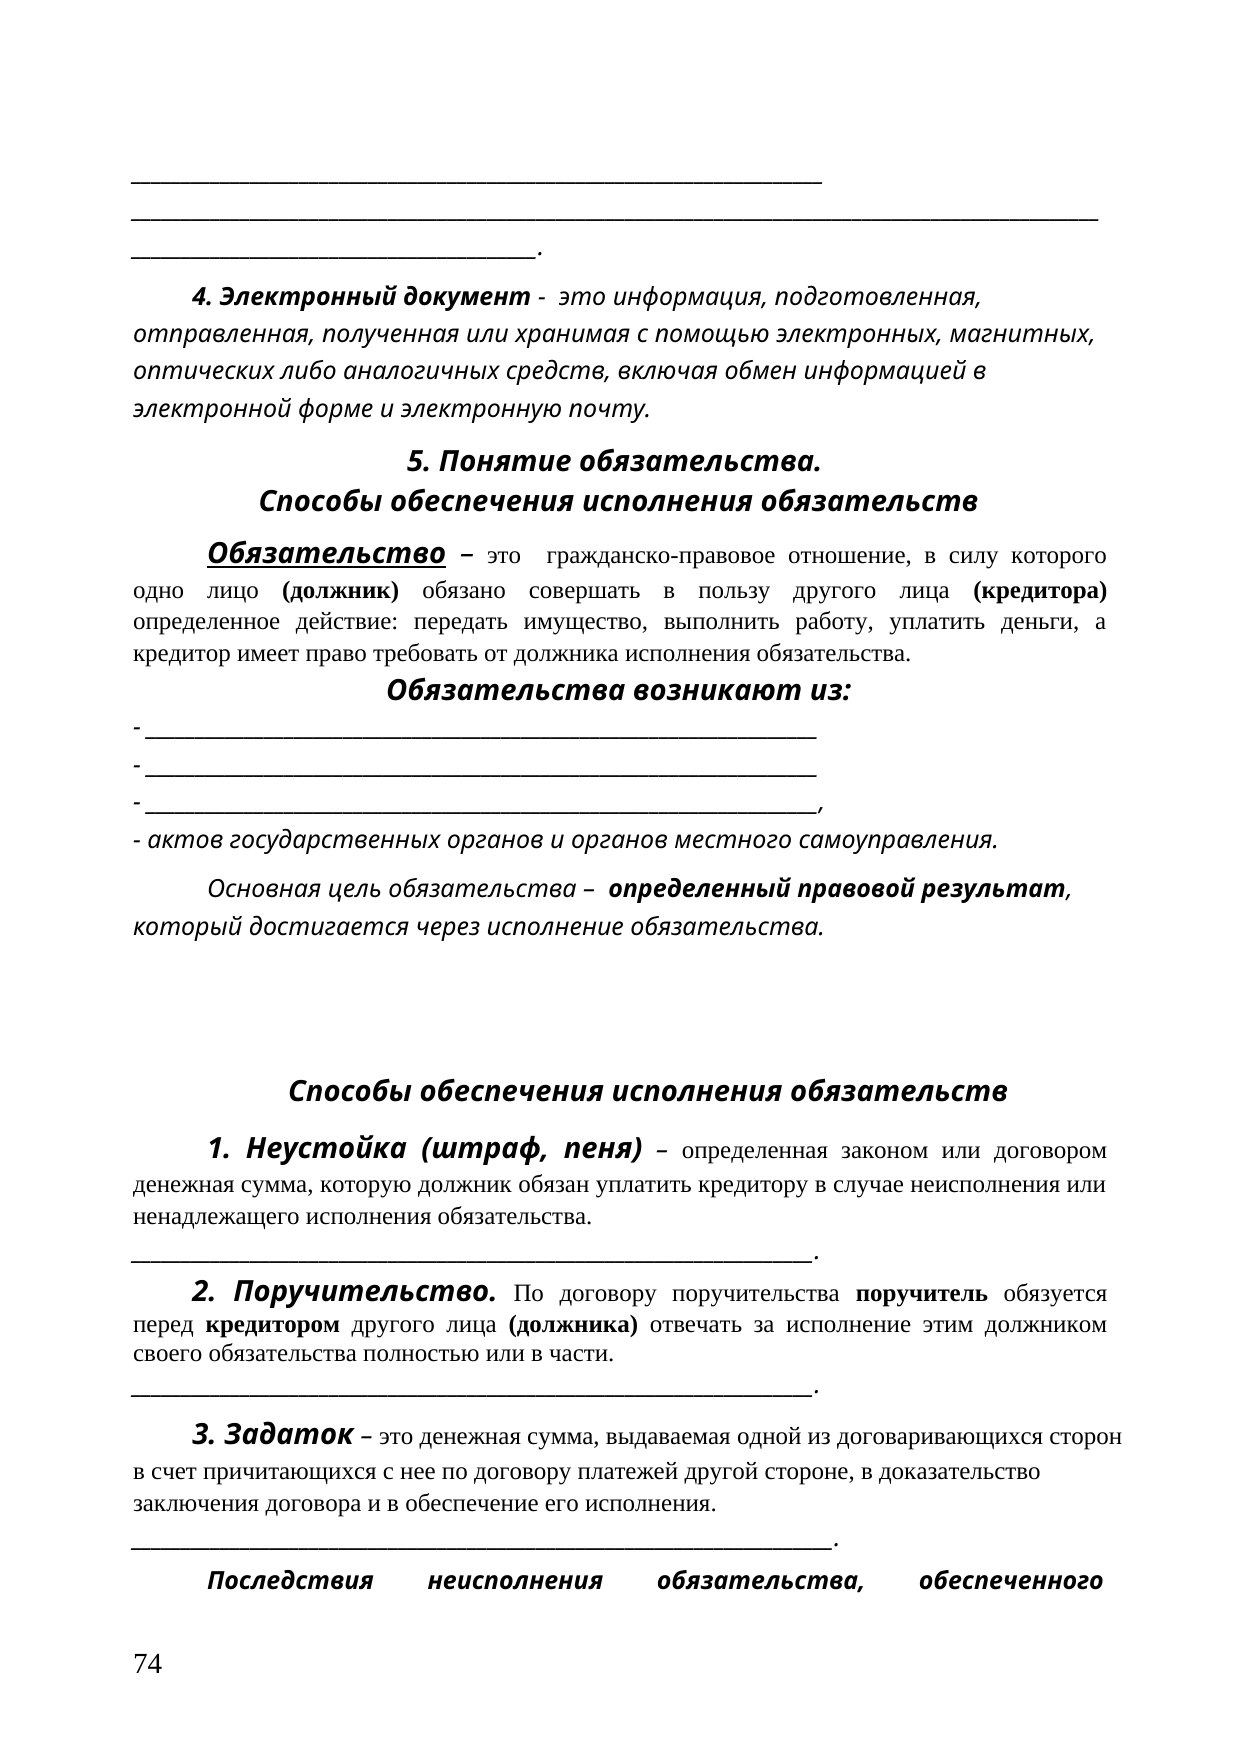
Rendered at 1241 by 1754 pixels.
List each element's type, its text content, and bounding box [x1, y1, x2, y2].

text - ____________________________________________________________________, [133, 784, 1107, 818]
text Обязательства возникают из: [133, 669, 1107, 709]
text 3. Задаток – это денежная сумма, выдаваемая одной из договаривающихся сторон в счет причитающихся с нее по договору платежей другой стороне, в доказательство заключения договора и в обеспечение его исполнения. [133, 1414, 1137, 1516]
text ___________________________________________________________________________________________________________________________________________. [133, 191, 1107, 262]
text Способы обеспечения исполнения обязательств [133, 1071, 1107, 1110]
text 4. Электронный документ - это информация, подготовленная, отправленная, полученная или хранимая с помощью электронных, магнитных, оптических либо аналогичных средств, включая обмен информацией в электронной форме и электронную почту. [133, 278, 1137, 424]
text Обязательство – это гражданско-правовое отношение, в силу которого одно лицо (должник) обязано совершать в пользу другого лица (кредитора) определенное действие: передать имущество, выполнить работу, уплатить деньги, а кредитор имеет право требовать от должника исполнения обязательства. [133, 532, 1107, 667]
text _____________________________________________________________________. [133, 1232, 1107, 1267]
text - актов государственных органов и органов местного самоуправления. [133, 821, 1107, 855]
text 5. Понятие обязательства. Способы обеспечения исполнения обязательств [133, 440, 1107, 520]
text 1. Неустойка (штраф, пеня) – определенная законом или договором денежная сумма, которую должник обязан уплатить кредитору в случае неисполнения или ненадлежащего исполнения обязательства. [133, 1127, 1107, 1230]
text 2. Поручительство. По договору поручительства поручитель обязуется перед кредитором другого лица (должника) отвечать за исполнение этим должником своего обязательства полностью или в части. [133, 1270, 1107, 1367]
text - ____________________________________________________________________ [133, 746, 1107, 781]
text _______________________________________________________________________. [133, 1519, 1137, 1553]
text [133, 153, 1107, 188]
text Основная цель обязательства – определенный правовой результат, который достигается через исполнение обязательства. [133, 871, 1107, 943]
text _____________________________________________________________________. [133, 1367, 1107, 1401]
text - ____________________________________________________________________ [133, 709, 1107, 743]
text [133, 1563, 1107, 1597]
